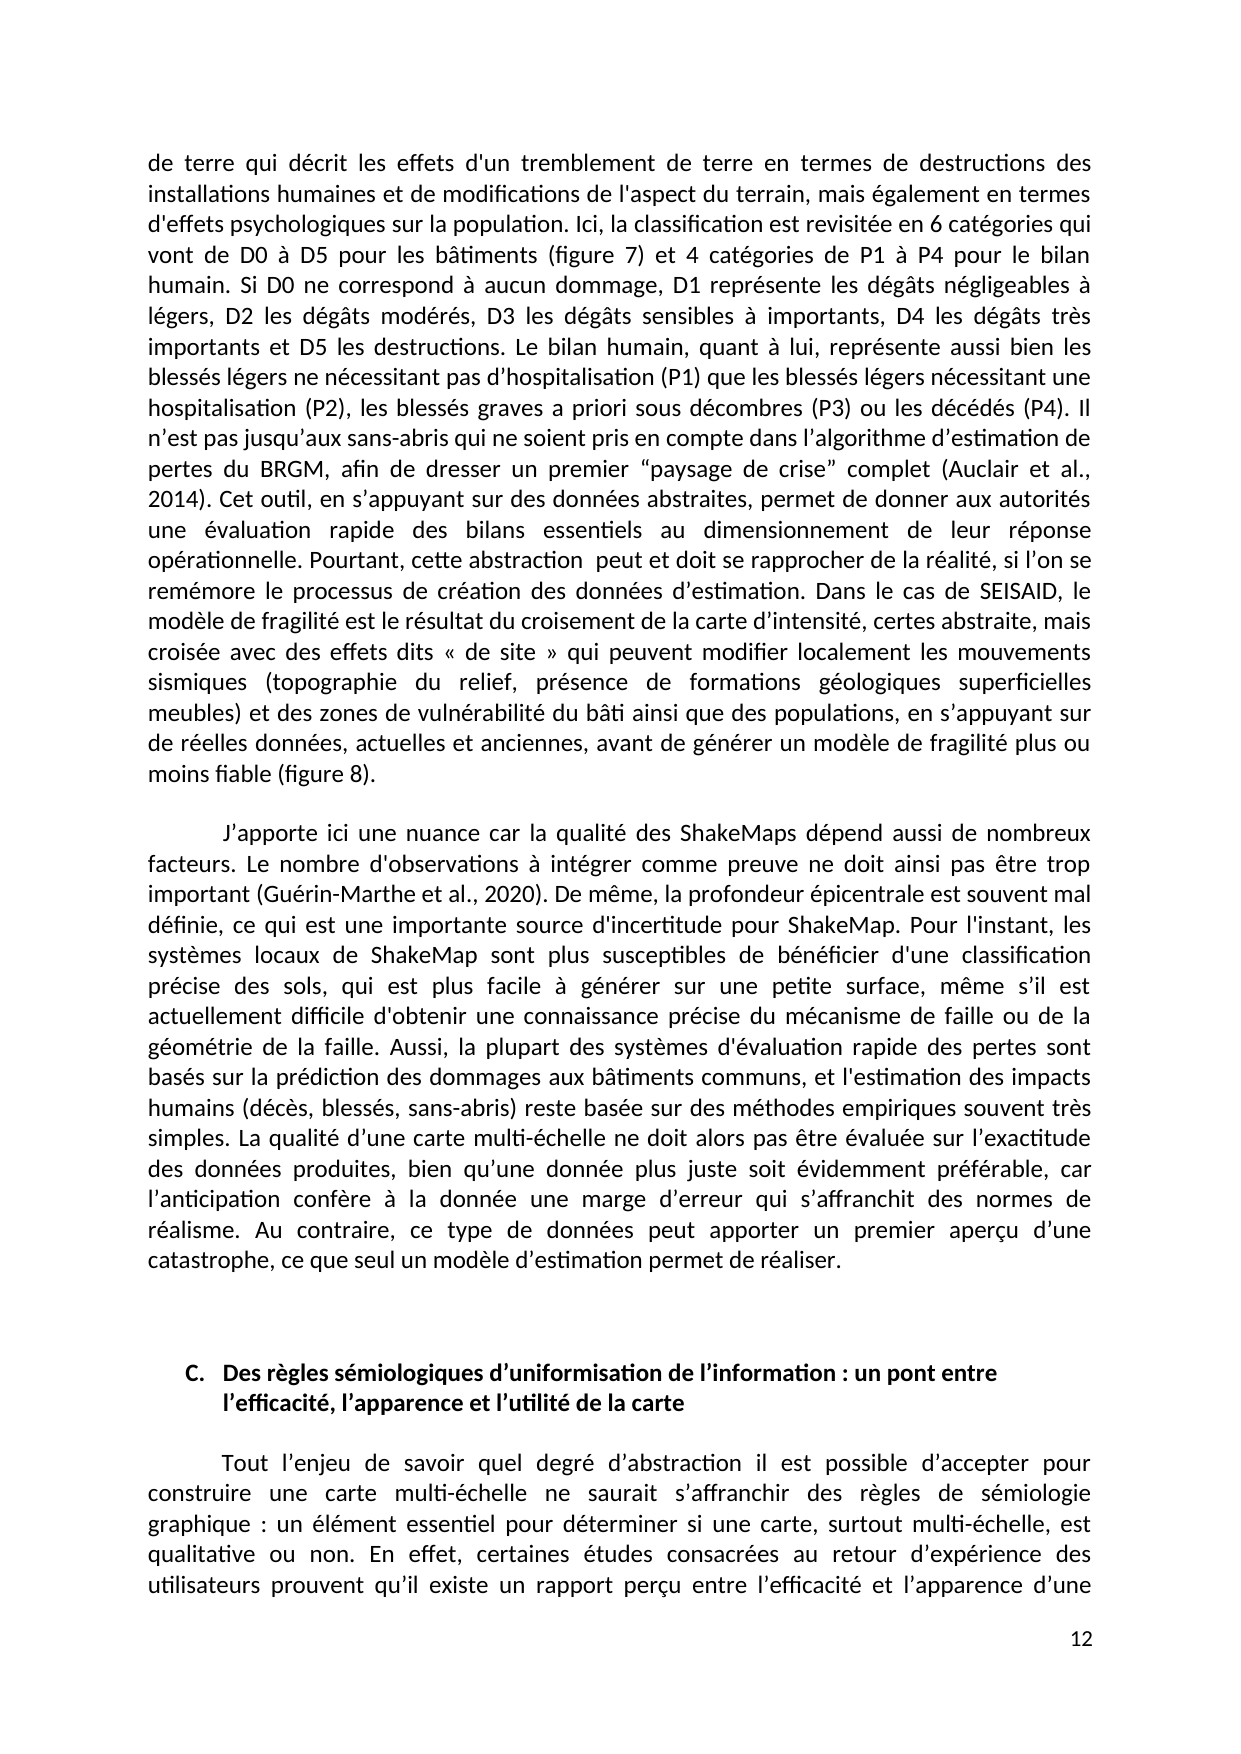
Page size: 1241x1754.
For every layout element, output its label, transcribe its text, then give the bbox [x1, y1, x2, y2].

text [148, 1447, 1093, 1599]
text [148, 148, 1093, 788]
subtitle Des règles sémiologiques d’uniformisation de l’information : un pont entre l’efficacité, l’apparence et l’utilité de la carte [185, 1357, 1093, 1418]
text J’apporte ici une nuance car la qualité des ShakeMaps dépend aussi de nombreux facteurs. Le nombre d'observations à intégrer comme preuve ne doit ainsi pas être trop important (Guérin-Marthe et al., 2020). De même, la profondeur épicentrale est souvent mal définie, ce qui est une importante source d'incertitude pour ShakeMap. Pour l'instant, les systèmes locaux de ShakeMap sont plus susceptibles de bénéficier d'une classification précise des sols, qui est plus facile à générer sur une petite surface, même s’il est actuellement difficile d'obtenir une connaissance précise du mécanisme de faille ou de la géométrie de la faille. Aussi, la plupart des systèmes d'évaluation rapide des pertes sont basés sur la prédiction des dommages aux bâtiments communs, et l'estimation des impacts humains (décès, blessés, sans-abris) reste basée sur des méthodes empiriques souvent très simples. La qualité d’une carte multi-échelle ne doit alors pas être évaluée sur l’exactitude des données produites, bien qu’une donnée plus juste soit évidemment préférable, car l’anticipation confère à la donnée une marge d’erreur qui s’affranchit des normes de réalisme. Au contraire, ce type de données peut apporter un premier aperçu d’une catastrophe, ce que seul un modèle d’estimation permet de réaliser. [148, 817, 1093, 1275]
